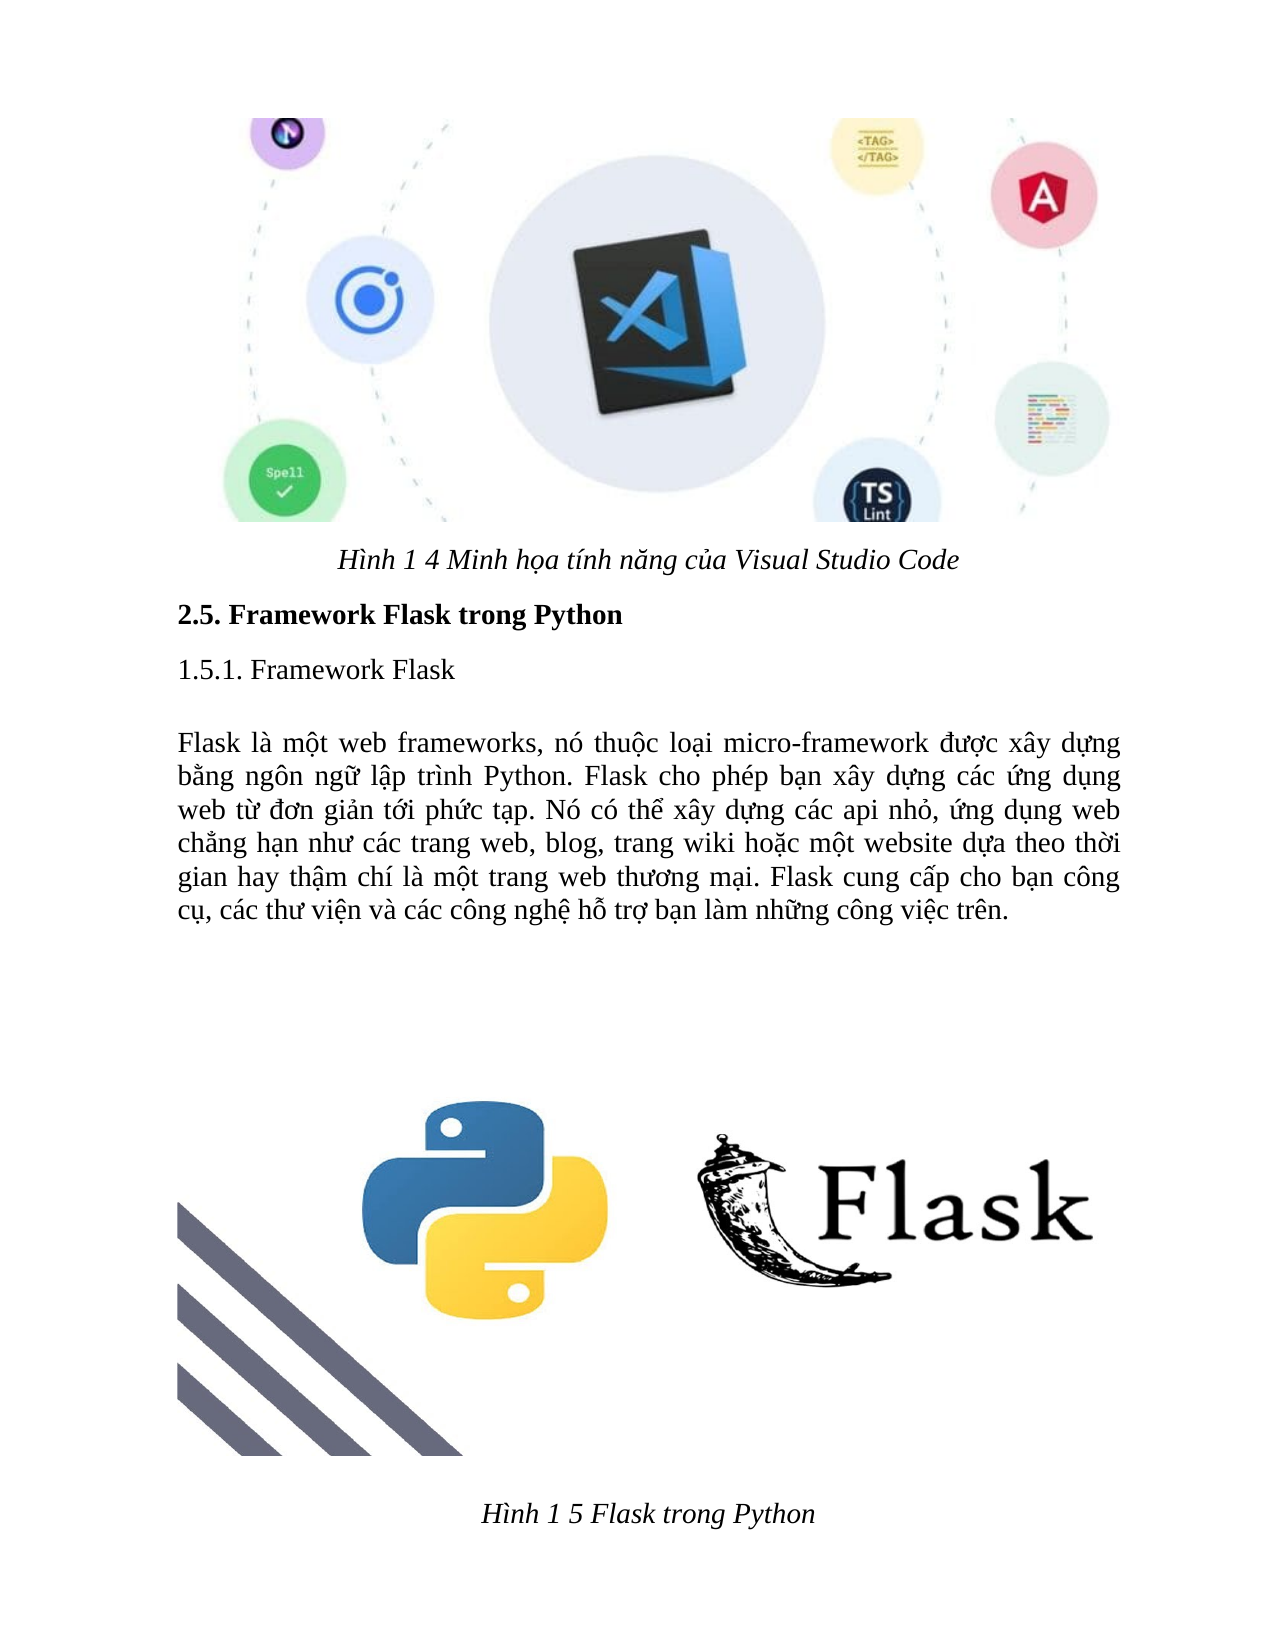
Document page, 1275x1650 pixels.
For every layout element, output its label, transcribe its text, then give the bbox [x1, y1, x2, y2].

text Hình 1 5 Flask trong Python [177, 1496, 1122, 1530]
text Flask là một web frameworks, nó thuộc loại micro-framework được xây dựng bằng ngôn ngữ lập trình Python. Flask cho phép bạn xây dựng các ứng dụng web từ đơn giản tới phức tạp. Nó có thể xây dựng các api nhỏ, ứng dụng web chẳng hạn như các trang web, blog, trang wiki hoặc một website dựa theo thời gian hay thậm chí là một trang web thương mại. Flask cung cấp cho bạn công cụ, các thư viện và các công nghệ hỗ trợ bạn làm những công việc trên. [177, 725, 1122, 926]
text Hình 1 4 Minh họa tính năng của Visual Studio Code [177, 542, 1122, 576]
text 2.5. Framework Flask trong Python [177, 597, 1122, 631]
text 1.5.1. Framework Flask [177, 652, 1122, 686]
picture [177, 118, 1137, 522]
picture [177, 966, 1153, 1456]
